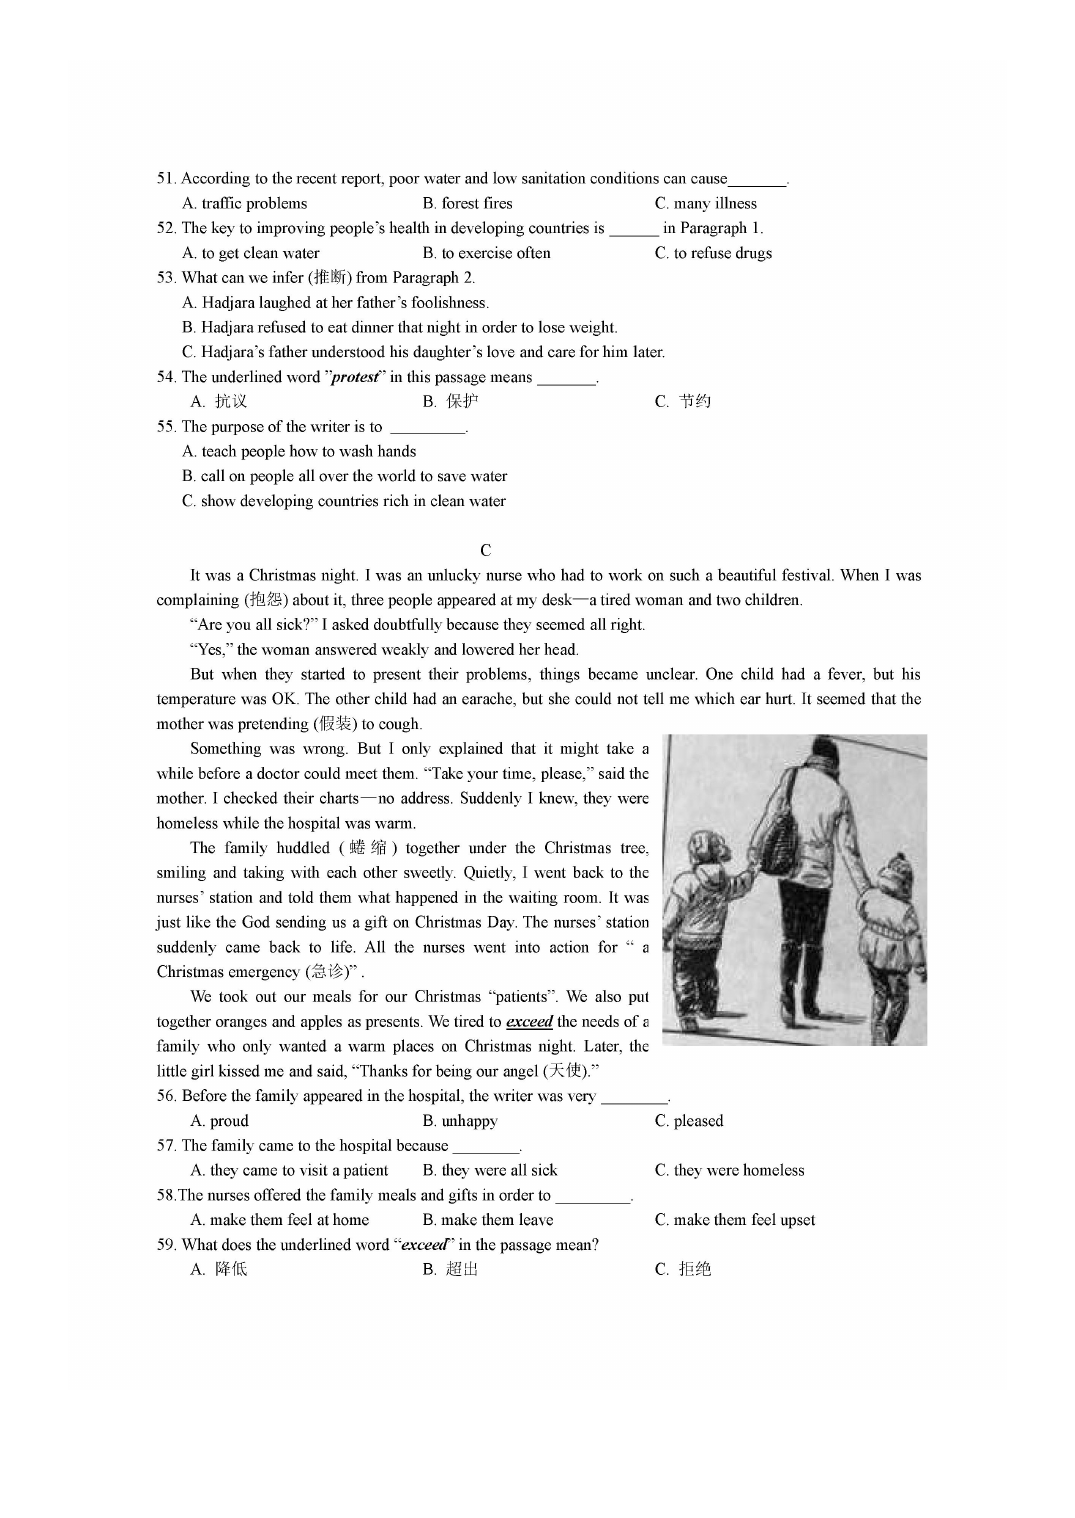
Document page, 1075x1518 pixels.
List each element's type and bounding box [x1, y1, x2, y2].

picture [67, 60, 1008, 1390]
